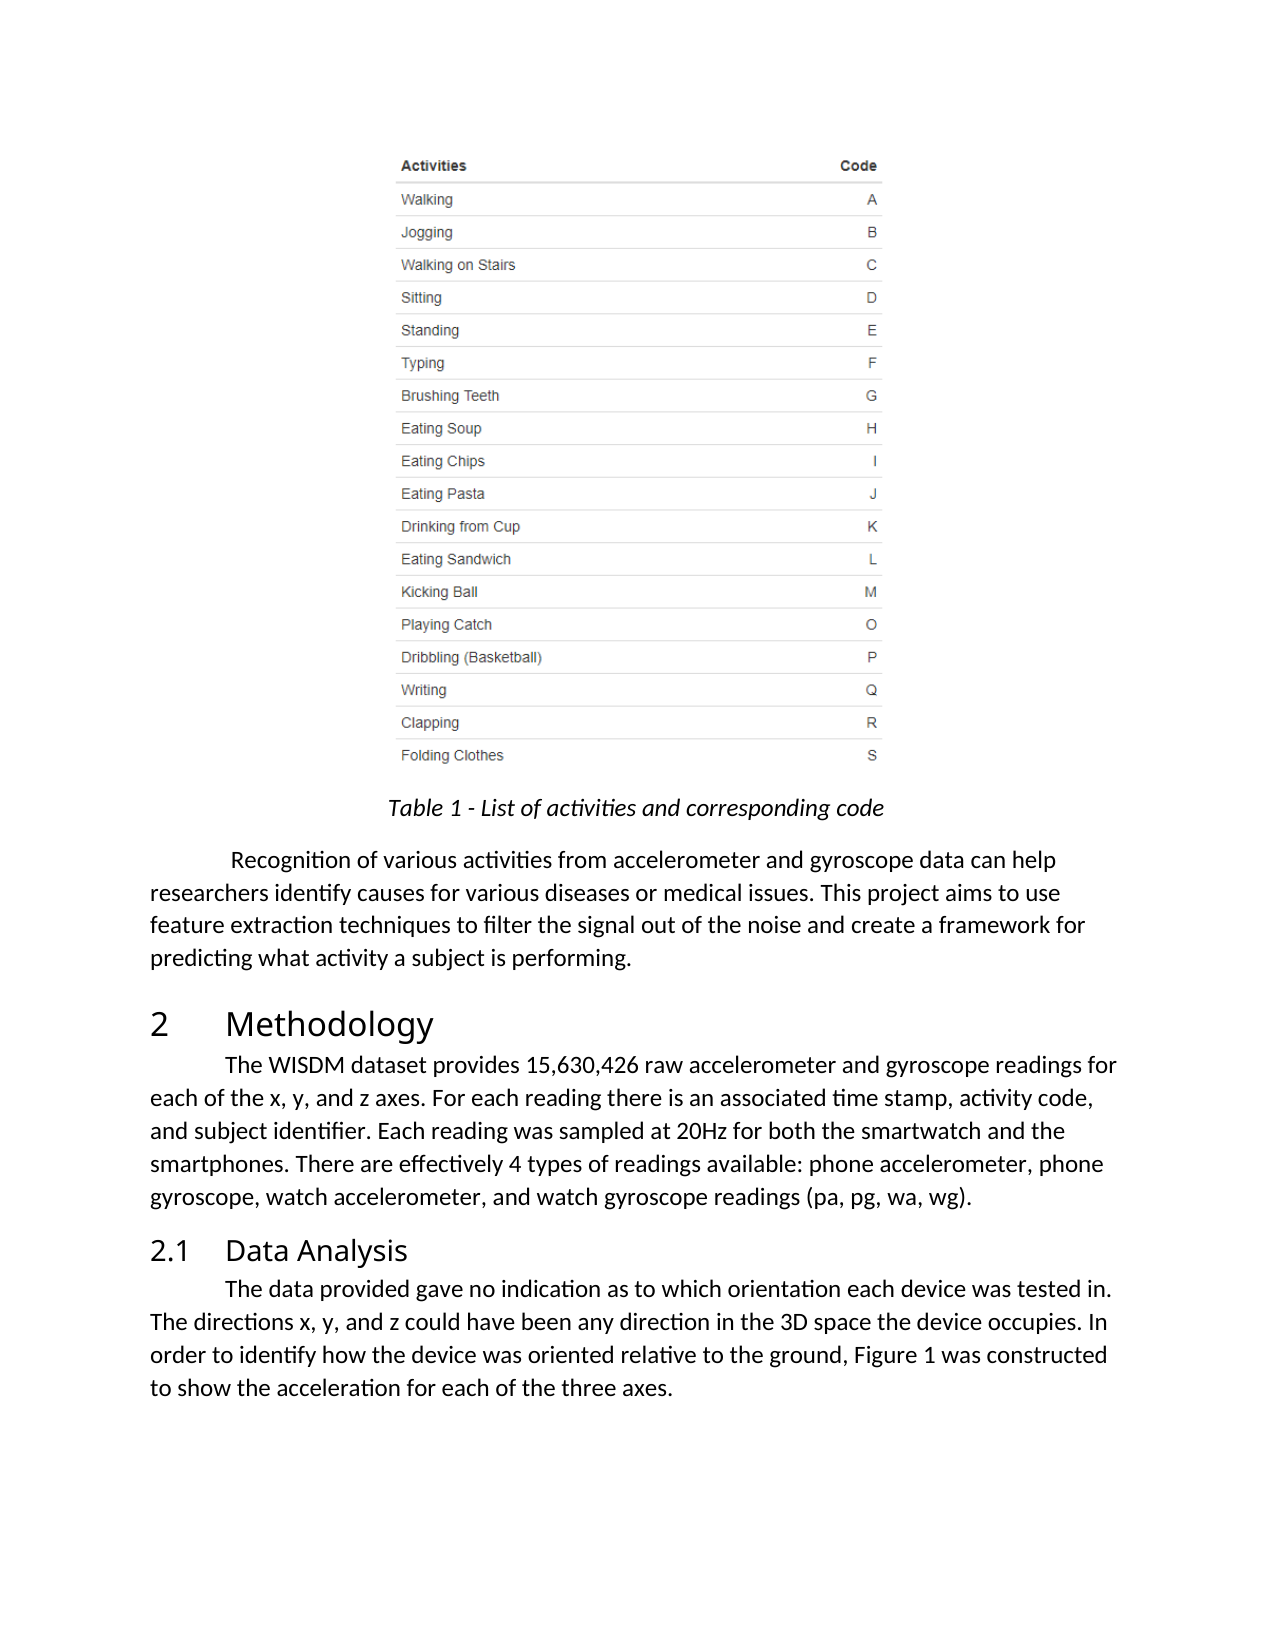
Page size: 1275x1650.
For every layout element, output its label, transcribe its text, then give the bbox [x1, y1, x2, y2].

picture [380, 150, 896, 774]
subtitle 2 Methodology [150, 1001, 1125, 1046]
subtitle 2.1 Data Analysis [150, 1231, 1125, 1270]
text Recognition of various activities from accelerometer and gyroscope data can help researchers identify causes for various diseases or medical issues. This project aims to use feature extraction techniques to filter the signal out of the noise and create a framework for predicting what activity a subject is performing. [150, 844, 1125, 973]
text The data provided gave no indication as to which orientation each device was tested in. The directions x, y, and z could have been any direction in the 3D space the device occupies. In order to identify how the device was oriented relative to the ground, Figure 1 was constructed to show the acceleration for each of the three axes. [150, 1273, 1125, 1403]
text The WISDM dataset provides 15,630,426 raw accelerometer and gyroscope readings for each of the x, y, and z axes. For each reading there is an associated time stamp, activity code, and subject identifier. Each reading was sampled at 20Hz for both the smartwatch and the smartphones. There are effectively 4 types of readings available: phone accelerometer, phone gyroscope, watch accelerometer, and watch gyroscope readings (pa, pg, wa, wg). [150, 1049, 1125, 1212]
text Table 1 - List of activities and corresponding code [150, 792, 1125, 823]
